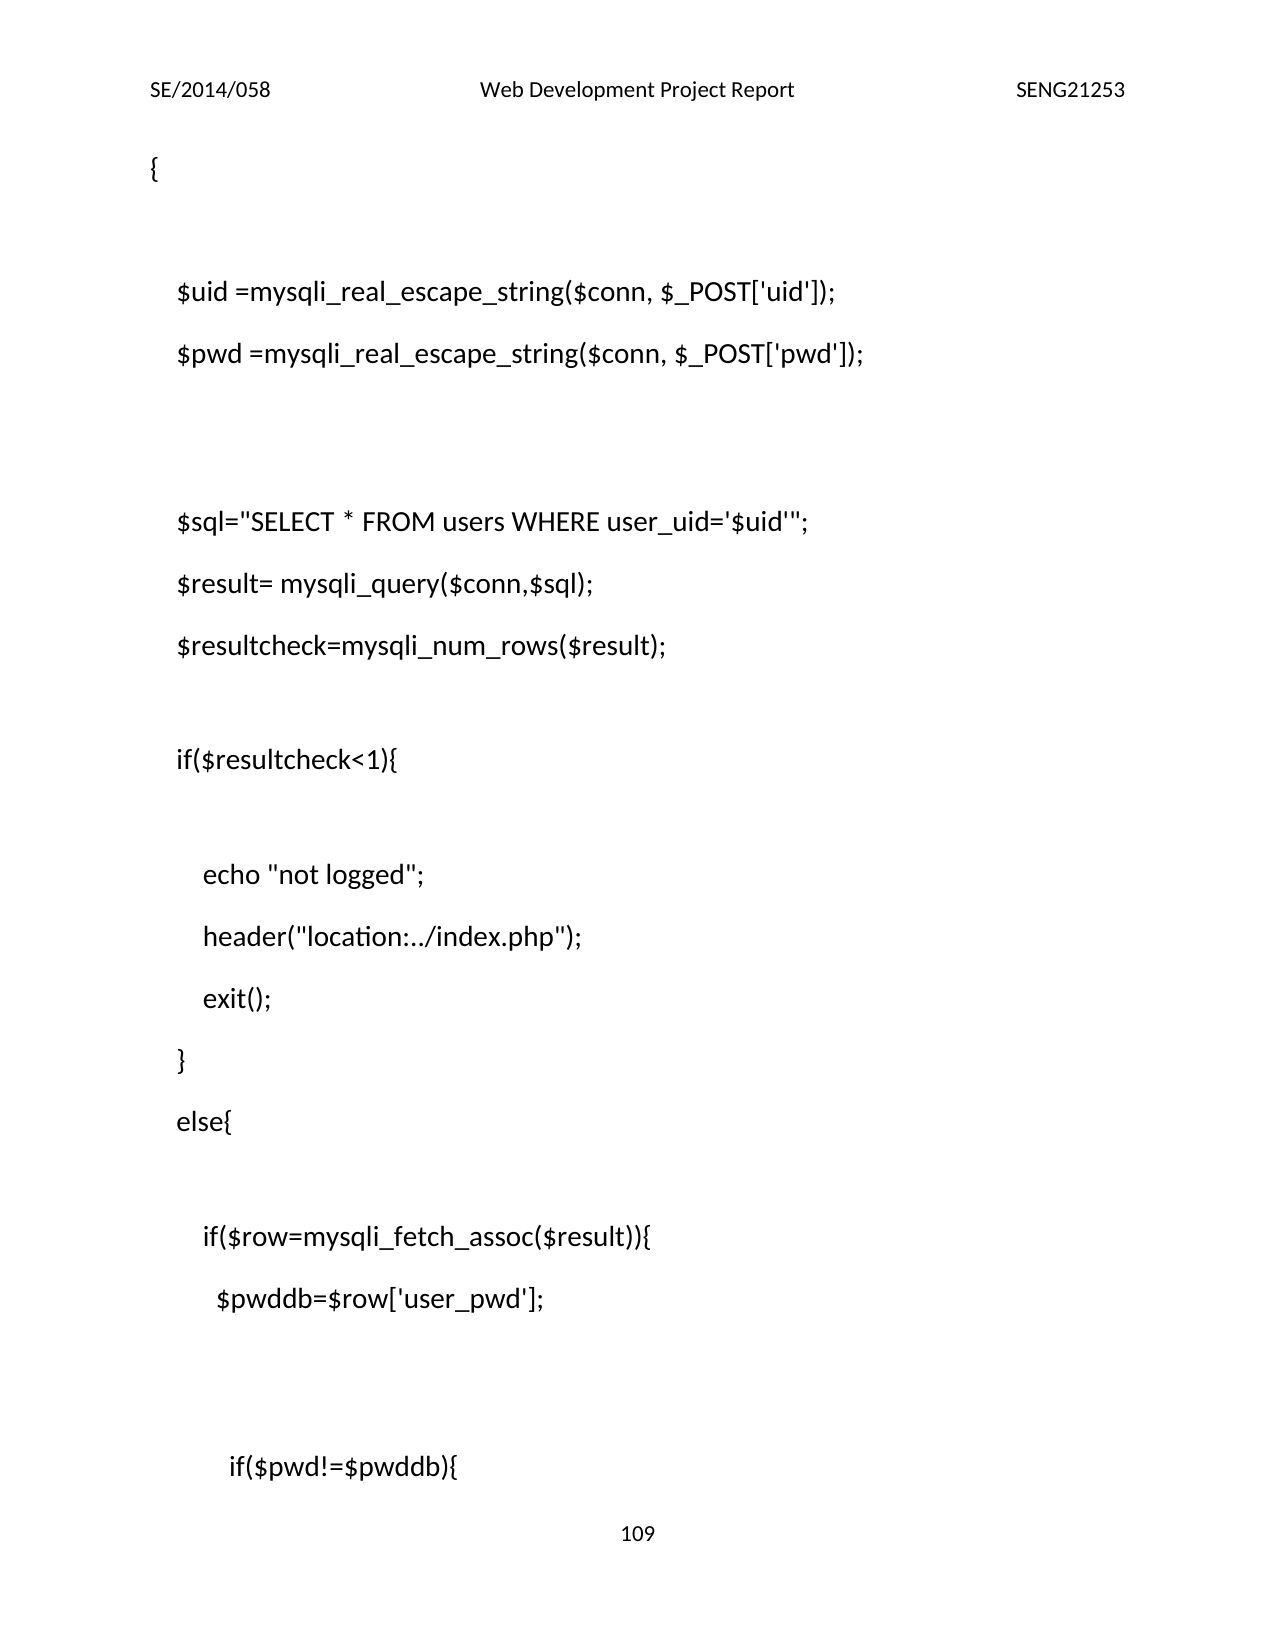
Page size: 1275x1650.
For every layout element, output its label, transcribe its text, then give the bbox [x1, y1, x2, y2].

text $pwd =mysqli_real_escape_string($conn, $_POST['pwd']); [150, 335, 1125, 371]
text { [150, 150, 1125, 186]
text $sql="SELECT * FROM users WHERE user_uid='$uid'"; [150, 503, 1125, 539]
text $result= mysqli_query($conn,$sql); [150, 565, 1125, 601]
text exit(); [150, 980, 1125, 1015]
text else{ [150, 1103, 1125, 1139]
text echo "not logged"; [150, 856, 1125, 892]
text $pwddb=$row['user_pwd']; [150, 1280, 1125, 1316]
text $uid =mysqli_real_escape_string($conn, $_POST['uid']); [150, 273, 1125, 309]
text if($resultcheck<1){ [150, 741, 1125, 777]
text $resultcheck=mysqli_num_rows($result); [150, 627, 1125, 662]
text if($pwd!=$pwddb){ [150, 1448, 1125, 1483]
text } [150, 1042, 1125, 1077]
text if($row=mysqli_fetch_assoc($result)){ [150, 1218, 1125, 1254]
text header("location:../index.php"); [150, 918, 1125, 954]
